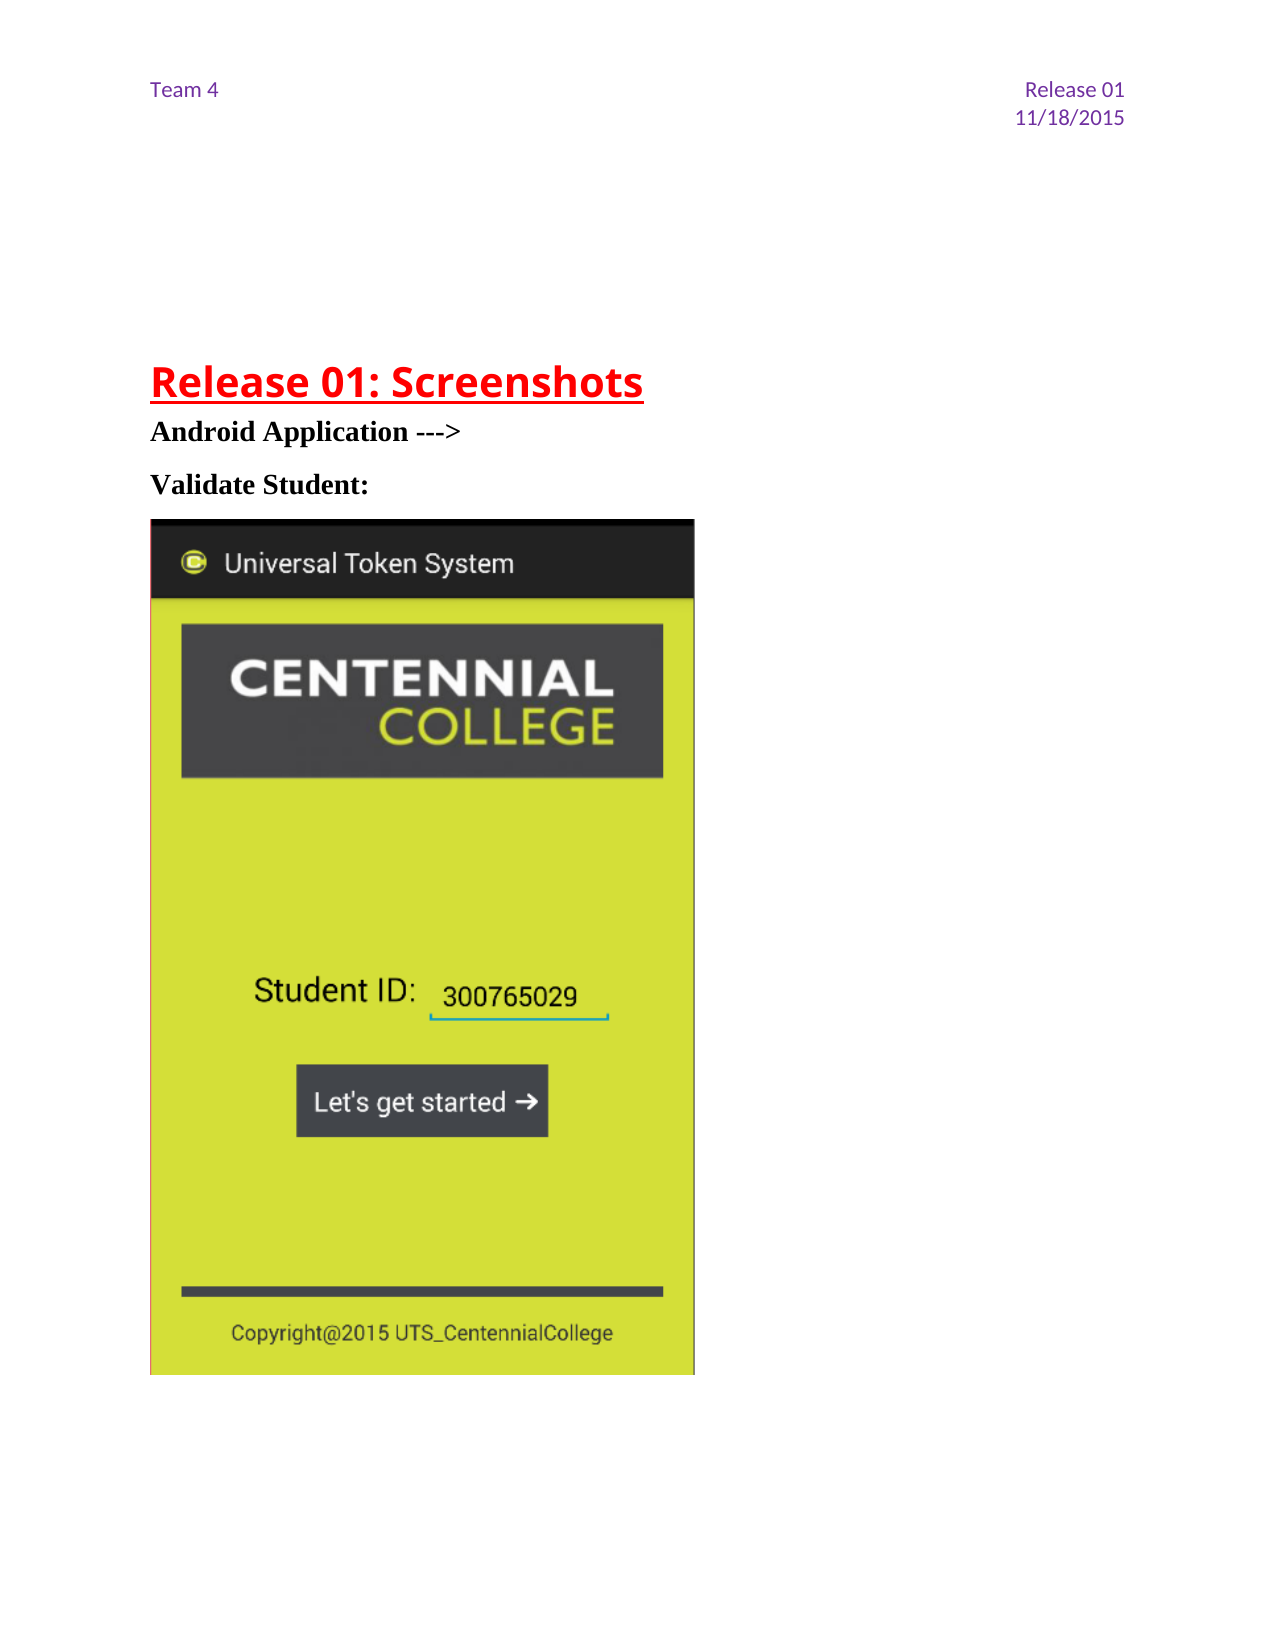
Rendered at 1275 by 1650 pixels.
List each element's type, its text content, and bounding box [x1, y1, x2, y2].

text Validate Student: [150, 467, 1125, 500]
subtitle Release 01: Screenshots [150, 353, 1125, 409]
picture [150, 519, 695, 1375]
text Android Application ---> [150, 414, 1125, 447]
